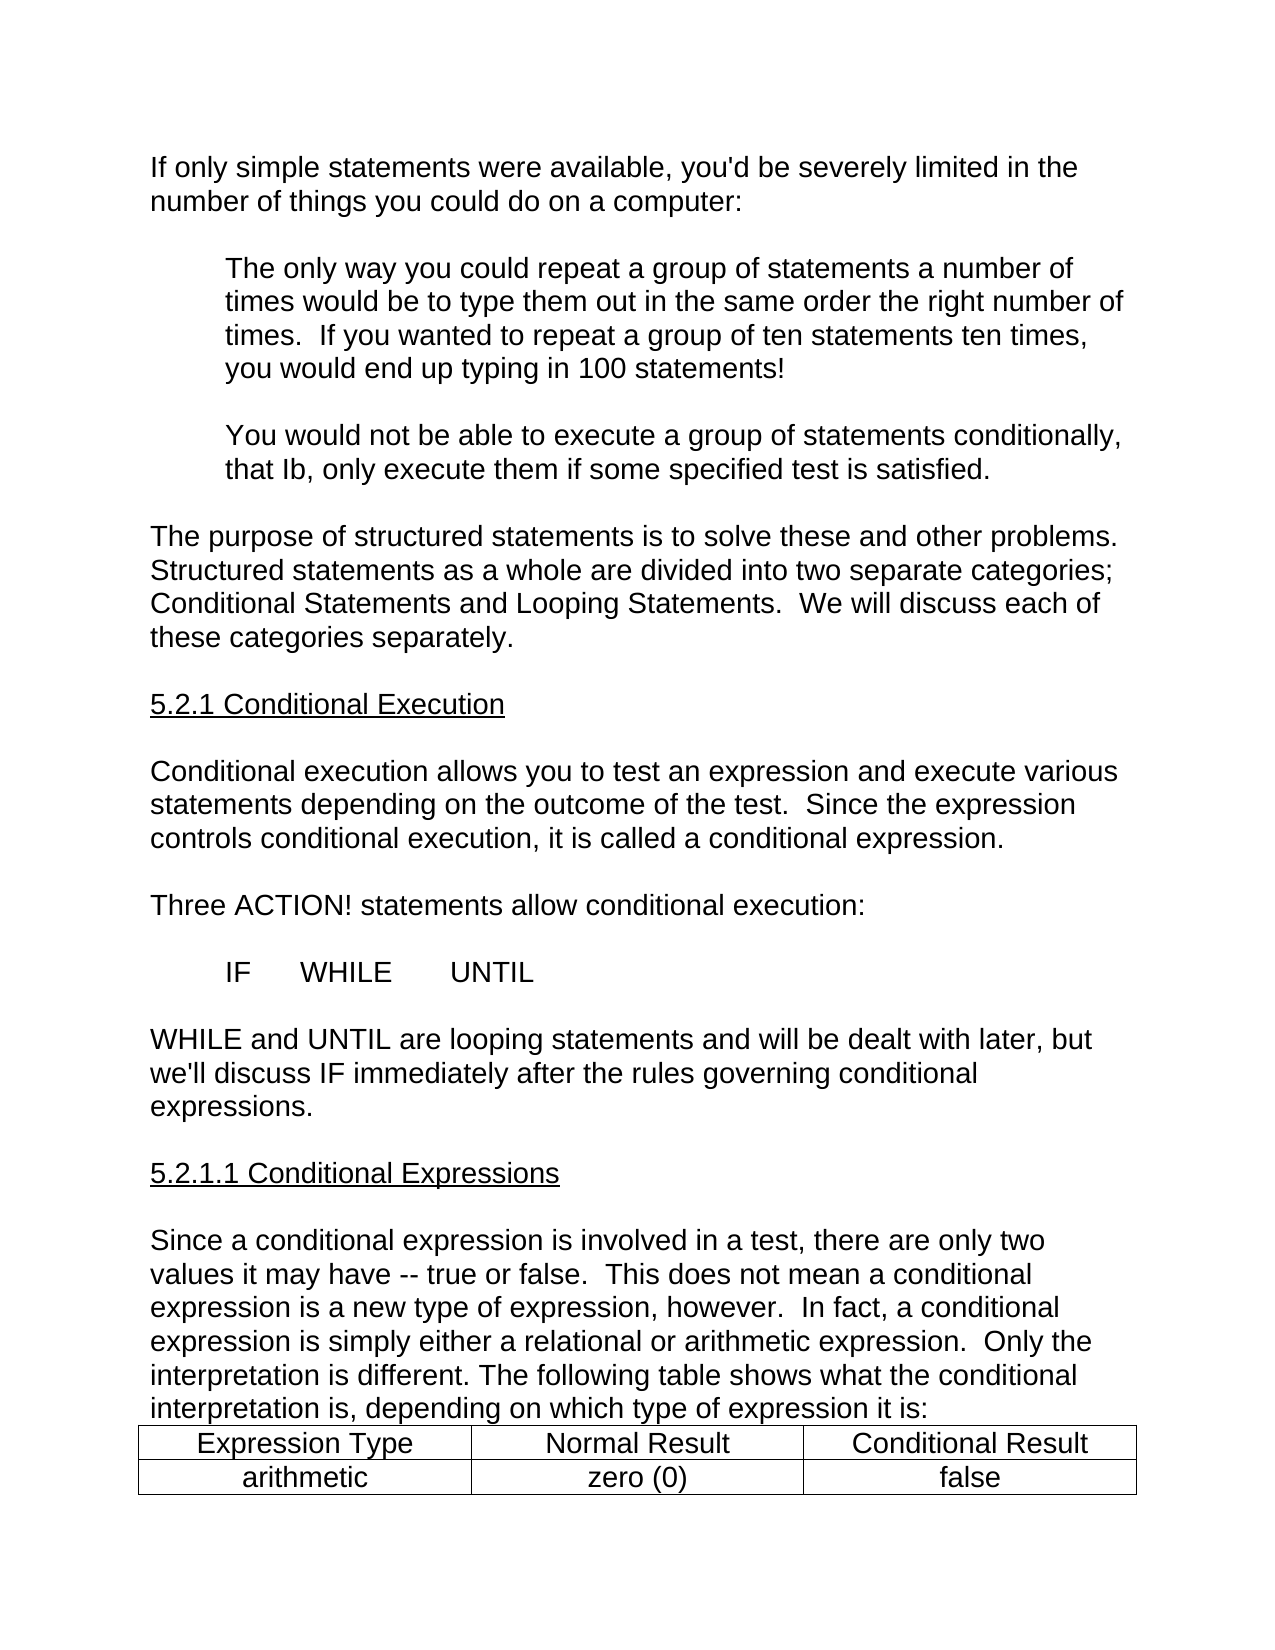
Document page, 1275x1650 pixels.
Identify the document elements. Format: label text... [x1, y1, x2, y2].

text 5.2.1.1 Conditional Expressions [150, 1156, 1125, 1190]
text WHILE and UNTIL are looping statements and will be dealt with later, but we'll discuss IF immediately after the rules governing conditional expressions. [150, 1022, 1125, 1123]
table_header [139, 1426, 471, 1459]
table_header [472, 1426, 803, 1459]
text The only way you could repeat a group of statements a number of times would be to type them out in the same order the right number of times. If you wanted to repeat a group of ten statements ten times, you would end up typing in 100 statements! [225, 251, 1125, 385]
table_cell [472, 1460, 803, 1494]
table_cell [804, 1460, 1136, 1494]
text IF WHILE UNTIL [150, 955, 1125, 988]
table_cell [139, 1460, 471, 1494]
text You would not be able to execute a group of statements conditionally, that Ib, only execute them if some specified test is satisfied. [225, 418, 1125, 485]
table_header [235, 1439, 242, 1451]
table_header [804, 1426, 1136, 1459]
text Since a conditional expression is involved in a test, there are only two values it may have -- true or false. This does not mean a conditional expression is a new type of expression, however. In fact, a conditional expression is simply either a relational or arithmetic expression. Only the interpretation is different. The following table shows what the conditional interpretation is, depending on which type of expression it is: [150, 1223, 1125, 1424]
text If only simple statements were available, you'd be severely limited in the number of things you could do on a computer: [150, 150, 1125, 217]
text Three ACTION! statements allow conditional execution: [150, 888, 1125, 921]
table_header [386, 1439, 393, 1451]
text Conditional execution allows you to test an expression and execute various statements depending on the outcome of the test. Since the expression controls conditional execution, it is called a conditional expression. [150, 754, 1125, 854]
text The purpose of structured statements is to solve these and other problems. Structured statements as a whole are divided into two separate categories; Conditional Statements and Looping Statements. We will discuss each of these categories separately. [150, 519, 1125, 653]
text 5.2.1 Conditional Execution [150, 687, 1125, 720]
